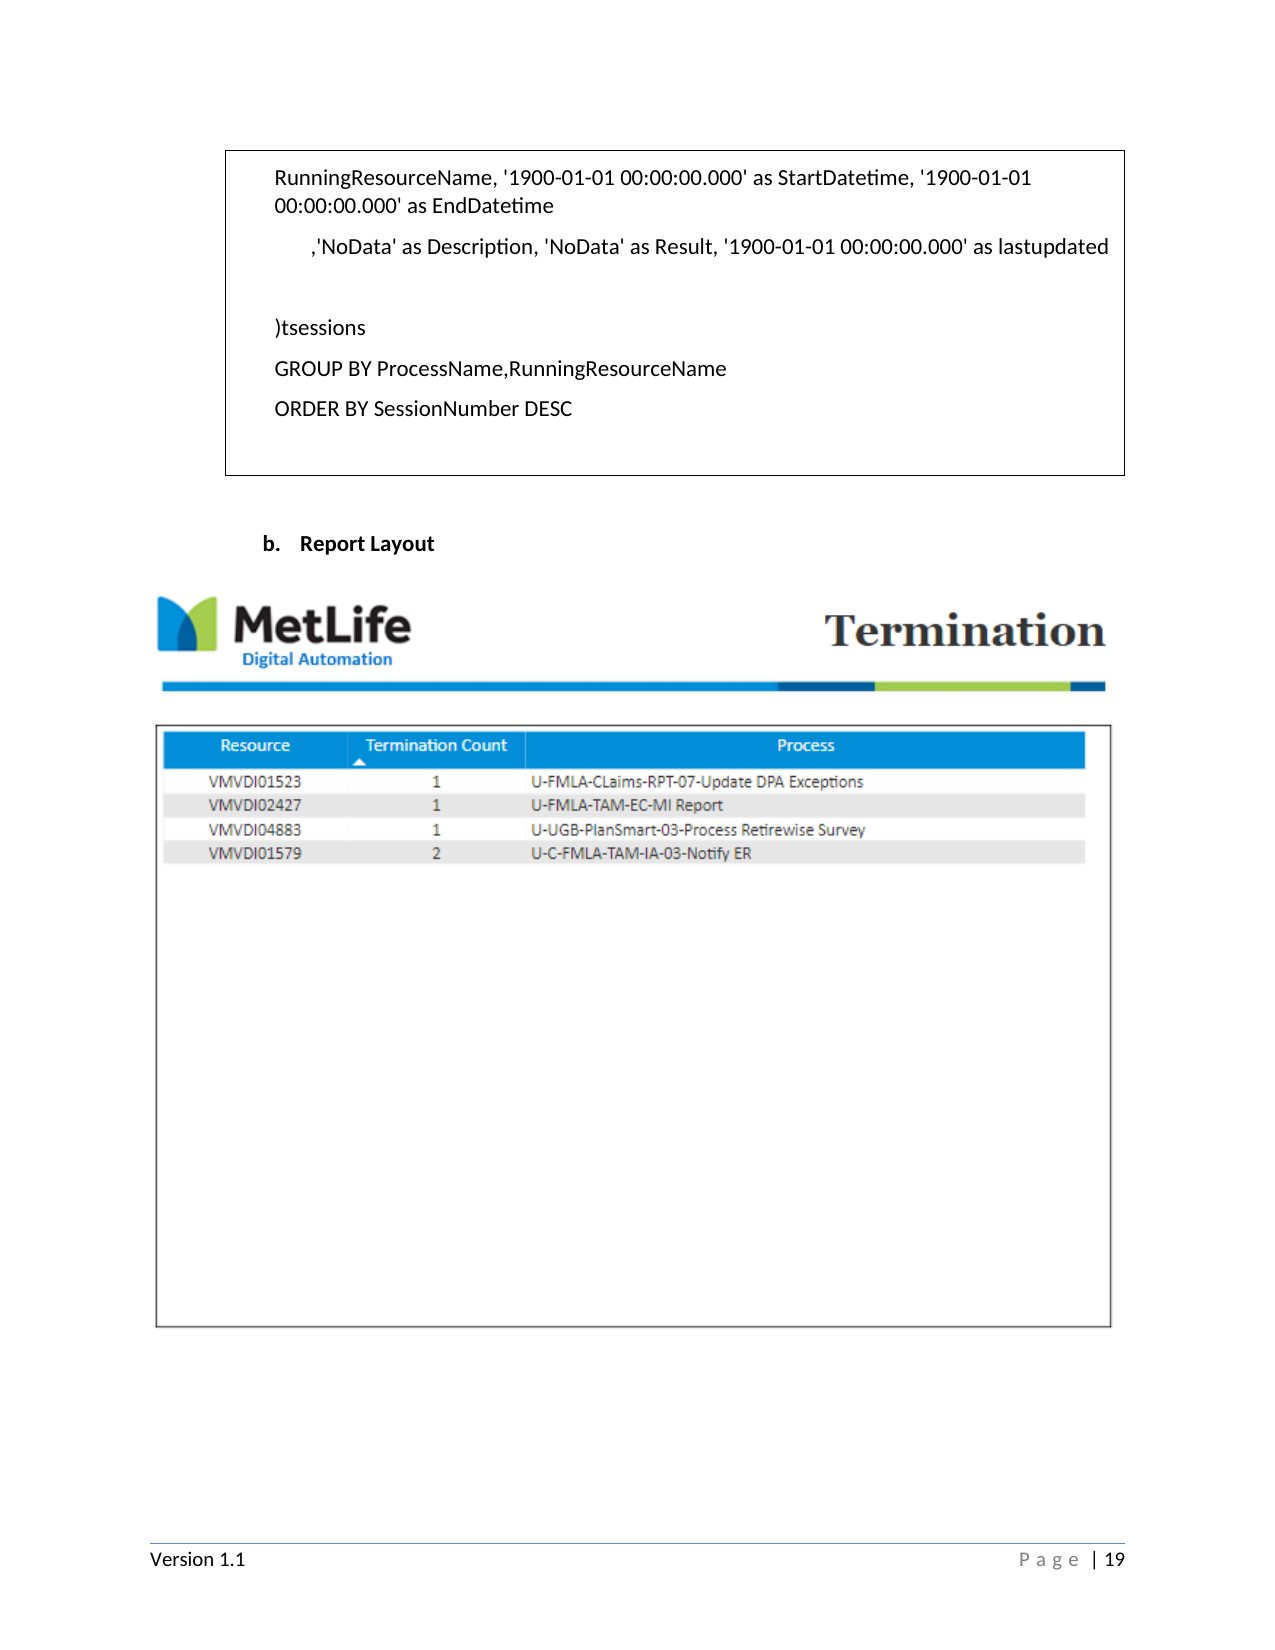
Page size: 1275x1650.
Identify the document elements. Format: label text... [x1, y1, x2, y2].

picture [150, 579, 1125, 1335]
list Report Layout [262, 529, 1125, 557]
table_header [226, 151, 1124, 475]
